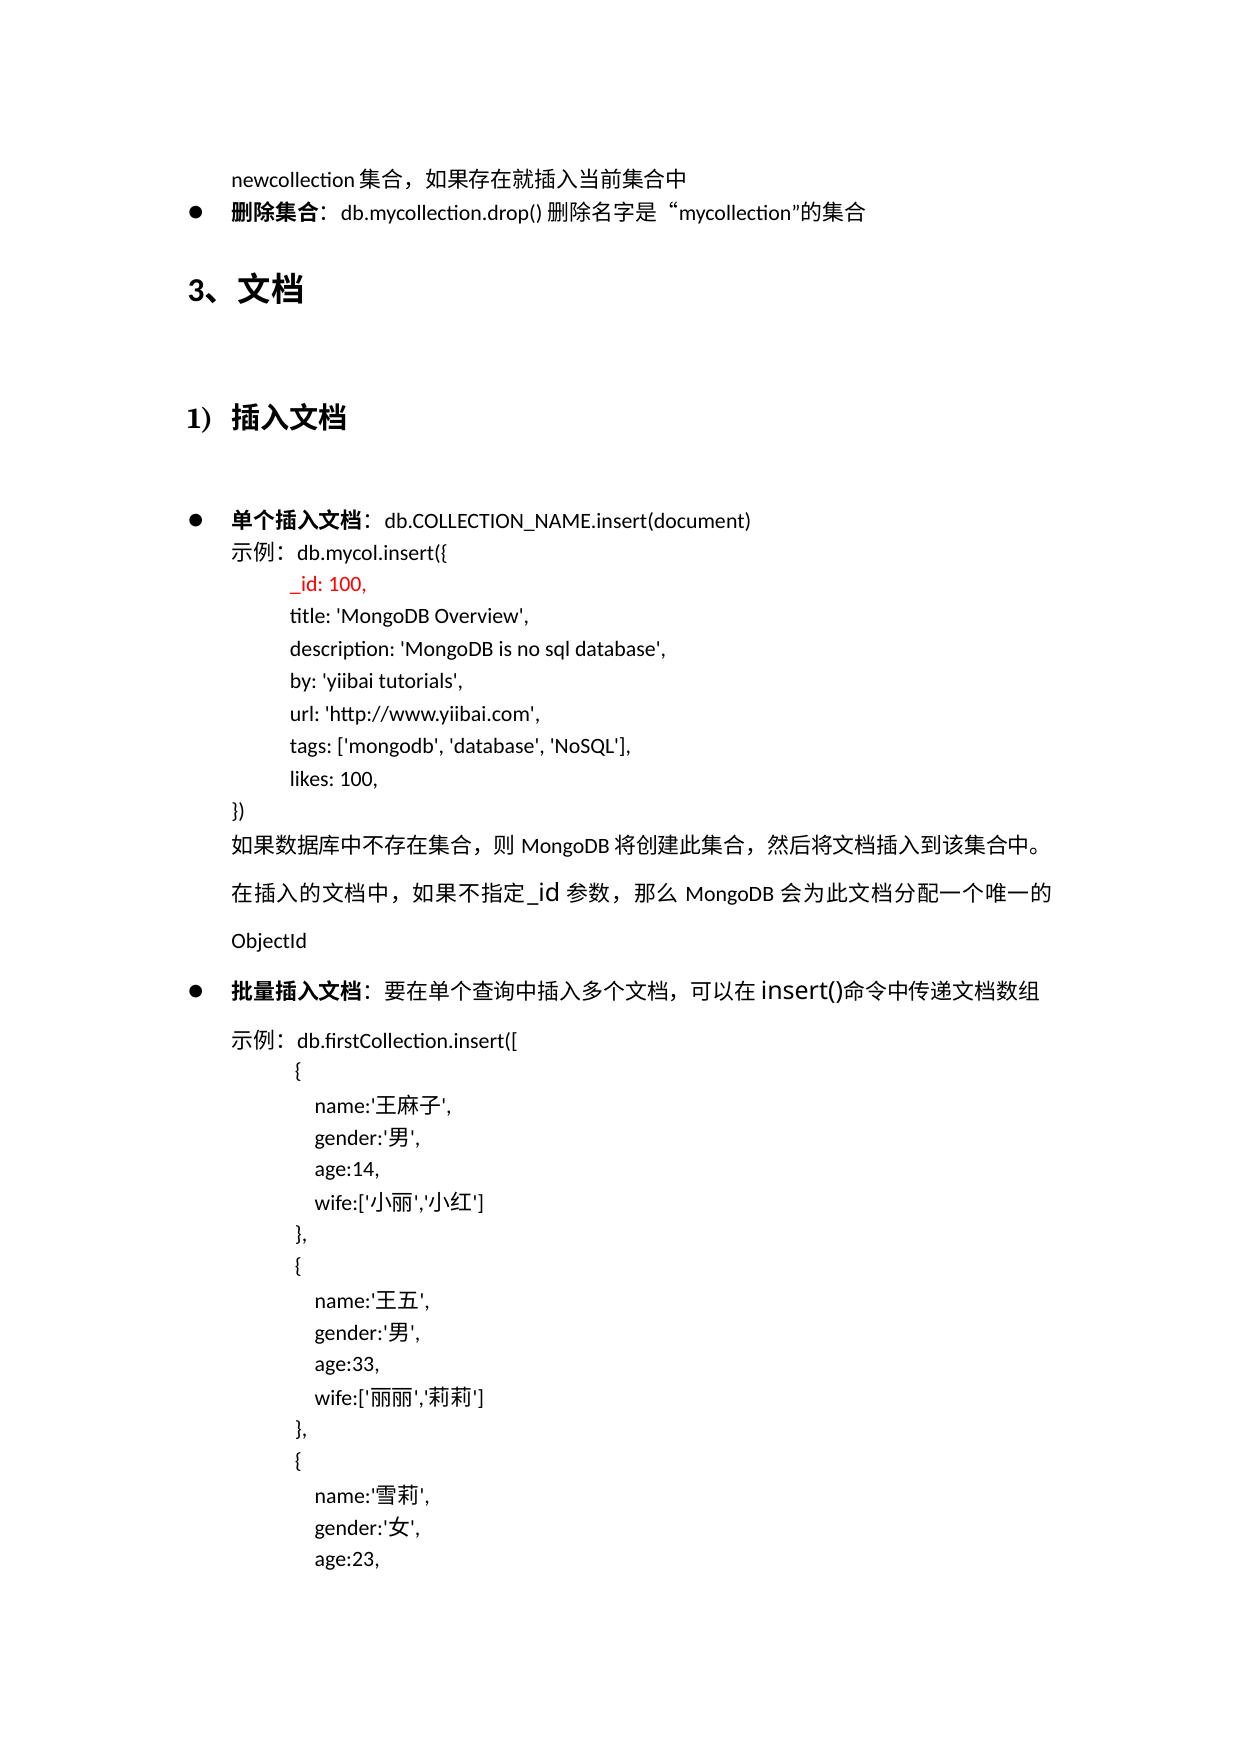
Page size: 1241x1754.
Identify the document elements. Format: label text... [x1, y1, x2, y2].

list url: 'http://www.yiibai.com', [231, 697, 1053, 730]
list 单个插入文档：db.COLLECTION_NAME.insert(document) [187, 502, 1053, 535]
text 示例：db.mycol.insert({ [187, 535, 1053, 567]
text 示例：db.firstCollection.insert([ [187, 1022, 1053, 1055]
list by: 'yiibai tutorials', [231, 665, 1053, 697]
subtitle 3、文档 [187, 254, 1053, 319]
list gender:'男', [231, 1120, 1053, 1152]
list 删除集合：db.mycollection.drop() 删除名字是“mycollection”的集合 [187, 194, 1053, 227]
list title: 'MongoDB Overview', [231, 600, 1053, 632]
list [187, 162, 1053, 194]
subtitle 插入文档 [187, 383, 1053, 448]
list 如果数据库中不存在集合，则MongoDB将创建此集合，然后将文档插入到该集合中。在插入的文档中，如果不指定_id参数，那么 MongoDB 会为此文档分配一个唯一的ObjectId [231, 827, 1053, 957]
list _id: 100, [231, 567, 1053, 600]
list age:33, [231, 1347, 1053, 1380]
list }, [231, 1412, 1053, 1445]
list { [231, 1250, 1053, 1282]
list gender:'女', [231, 1510, 1053, 1542]
list tags: ['mongodb', 'database', 'NoSQL'], [231, 730, 1053, 762]
list age:14, [231, 1152, 1053, 1185]
list 批量插入文档：要在单个查询中插入多个文档，可以在insert()命令中传递文档数组 [187, 957, 1053, 1022]
list wife:['丽丽','莉莉'] [231, 1380, 1053, 1412]
list age:23, [231, 1542, 1053, 1575]
list likes: 100, [231, 762, 1053, 795]
list { [231, 1445, 1053, 1477]
list name:'王五', [231, 1282, 1053, 1315]
list name:'雪莉', [231, 1477, 1053, 1510]
list }) [231, 795, 1053, 827]
list description: 'MongoDB is no sql database', [231, 632, 1053, 665]
list { [231, 1055, 1053, 1087]
list wife:['小丽','小红'] [231, 1185, 1053, 1217]
list }, [231, 1217, 1053, 1250]
list gender:'男', [231, 1315, 1053, 1347]
list name:'王麻子', [231, 1087, 1053, 1120]
